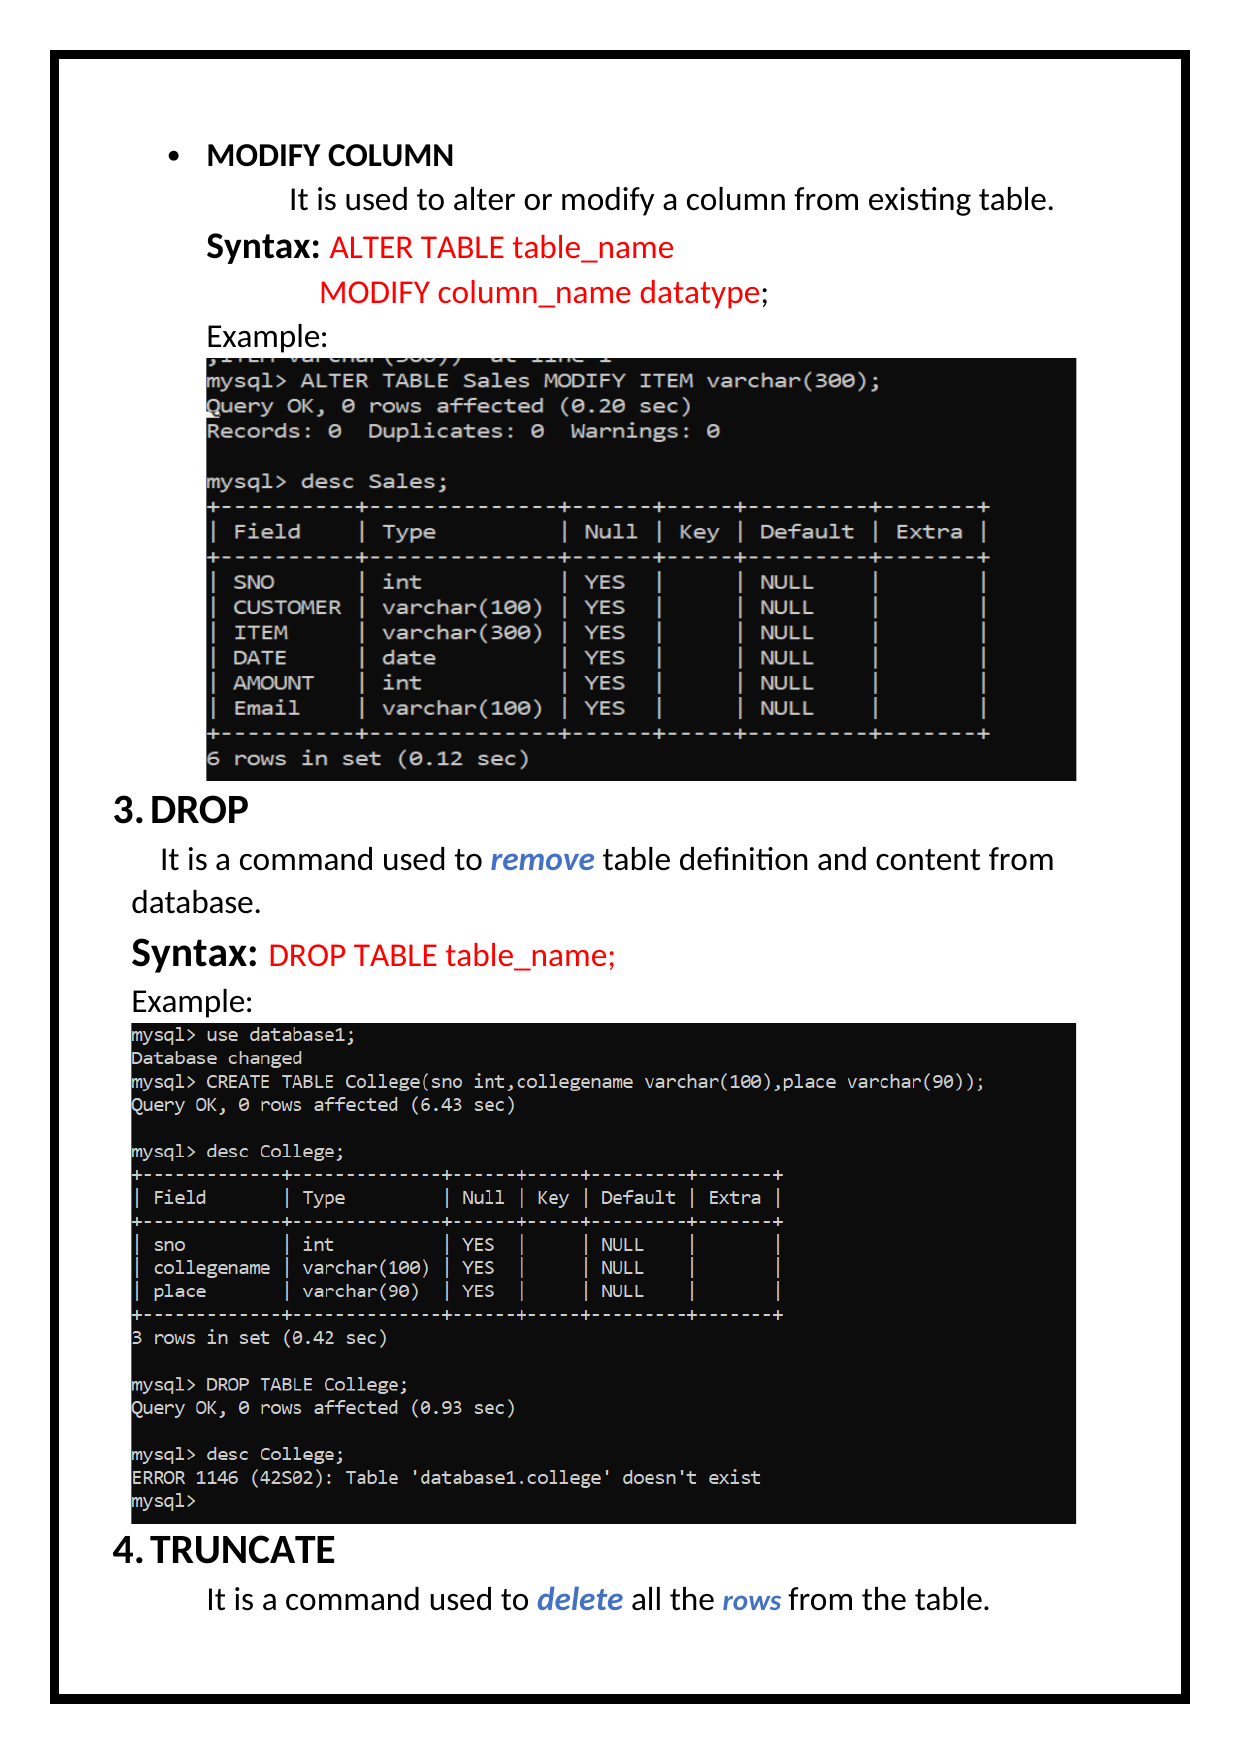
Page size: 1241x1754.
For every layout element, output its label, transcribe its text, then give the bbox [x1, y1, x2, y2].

list MODIFY COLUMN [169, 134, 1180, 175]
text Syntax: ALTER TABLE table_name MODIFY column_name datatype; [206, 222, 783, 312]
text It is a command used to delete all the rows from the table. [206, 1578, 1180, 1619]
text It is used to alter or modify a column from existing table. [289, 178, 1180, 219]
picture [206, 358, 1077, 781]
subtitle TRUNCATE [112, 1523, 1180, 1574]
text Syntax: DROP TABLE table_name; Example: [131, 926, 732, 1020]
text Example: [206, 315, 1180, 356]
text It is a command used to remove table definition and content from database. [131, 838, 1077, 922]
picture [131, 1023, 1077, 1524]
